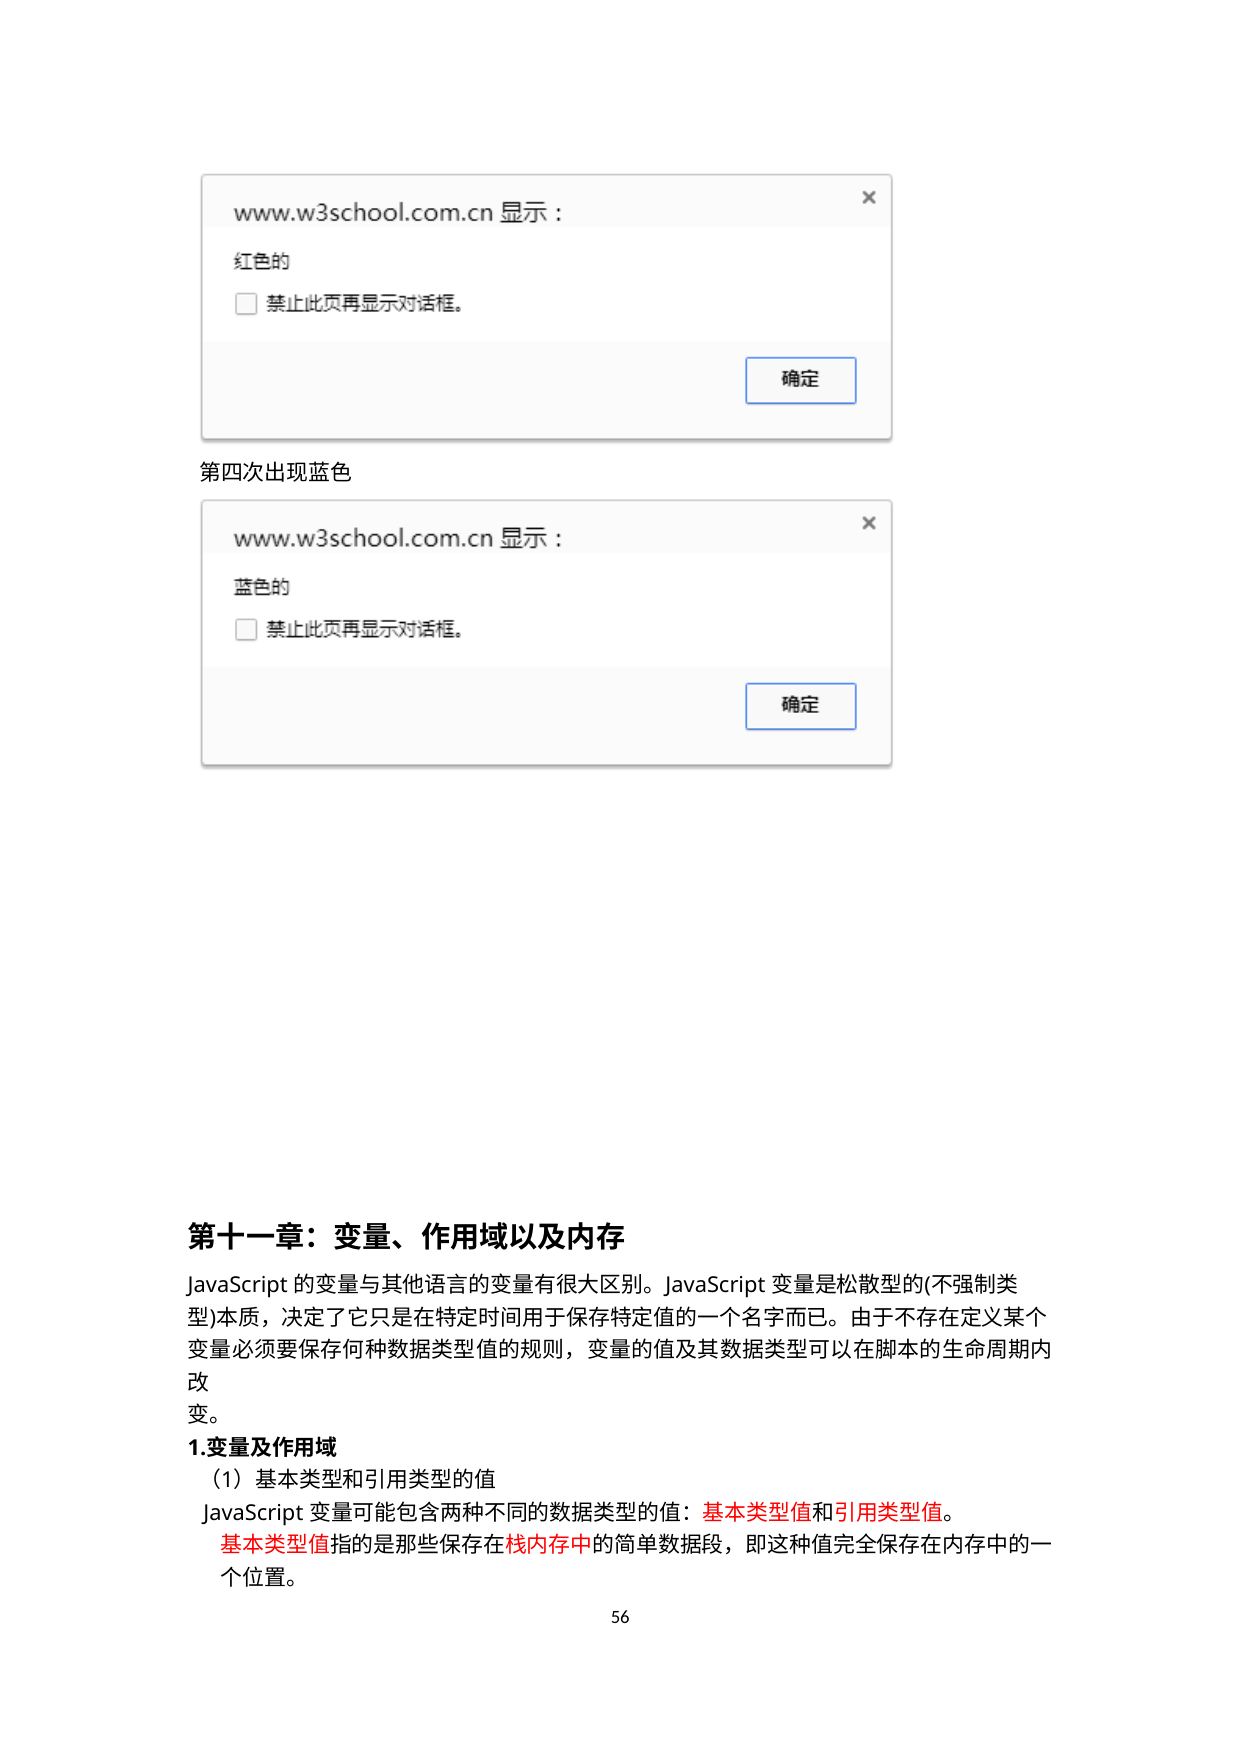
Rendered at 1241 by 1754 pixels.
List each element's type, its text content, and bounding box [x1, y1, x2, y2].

picture [198, 495, 896, 771]
text 基本类型值指的是那些保存在栈内存中的简单数据段，即这种值完全保存在内存中的一 [187, 1527, 1053, 1559]
text 第十一章：变量、作用域以及内存 [187, 1202, 1053, 1267]
text （1）基本类型和引用类型的值 [187, 1462, 1053, 1494]
text 个位置。 [187, 1559, 1053, 1592]
text 1.变量及作用域 [187, 1429, 1053, 1462]
text 型)本质，决定了它只是在特定时间用于保存特定值的一个名字而已。由于不存在定义某个 [187, 1299, 1053, 1332]
text 第四次出现蓝色 [187, 454, 1053, 487]
text JavaScript 变量可能包含两种不同的数据类型的值：基本类型值和引用类型值。 [187, 1494, 1053, 1527]
text 变量必须要保存何种数据类型值的规则，变量的值及其数据类型可以在脚本的生命周期内改 [187, 1332, 1053, 1397]
picture [198, 171, 896, 445]
text JavaScript 的变量与其他语言的变量有很大区别。JavaScript 变量是松散型的(不强制类 [187, 1267, 1053, 1299]
text 变。 [187, 1397, 1053, 1429]
